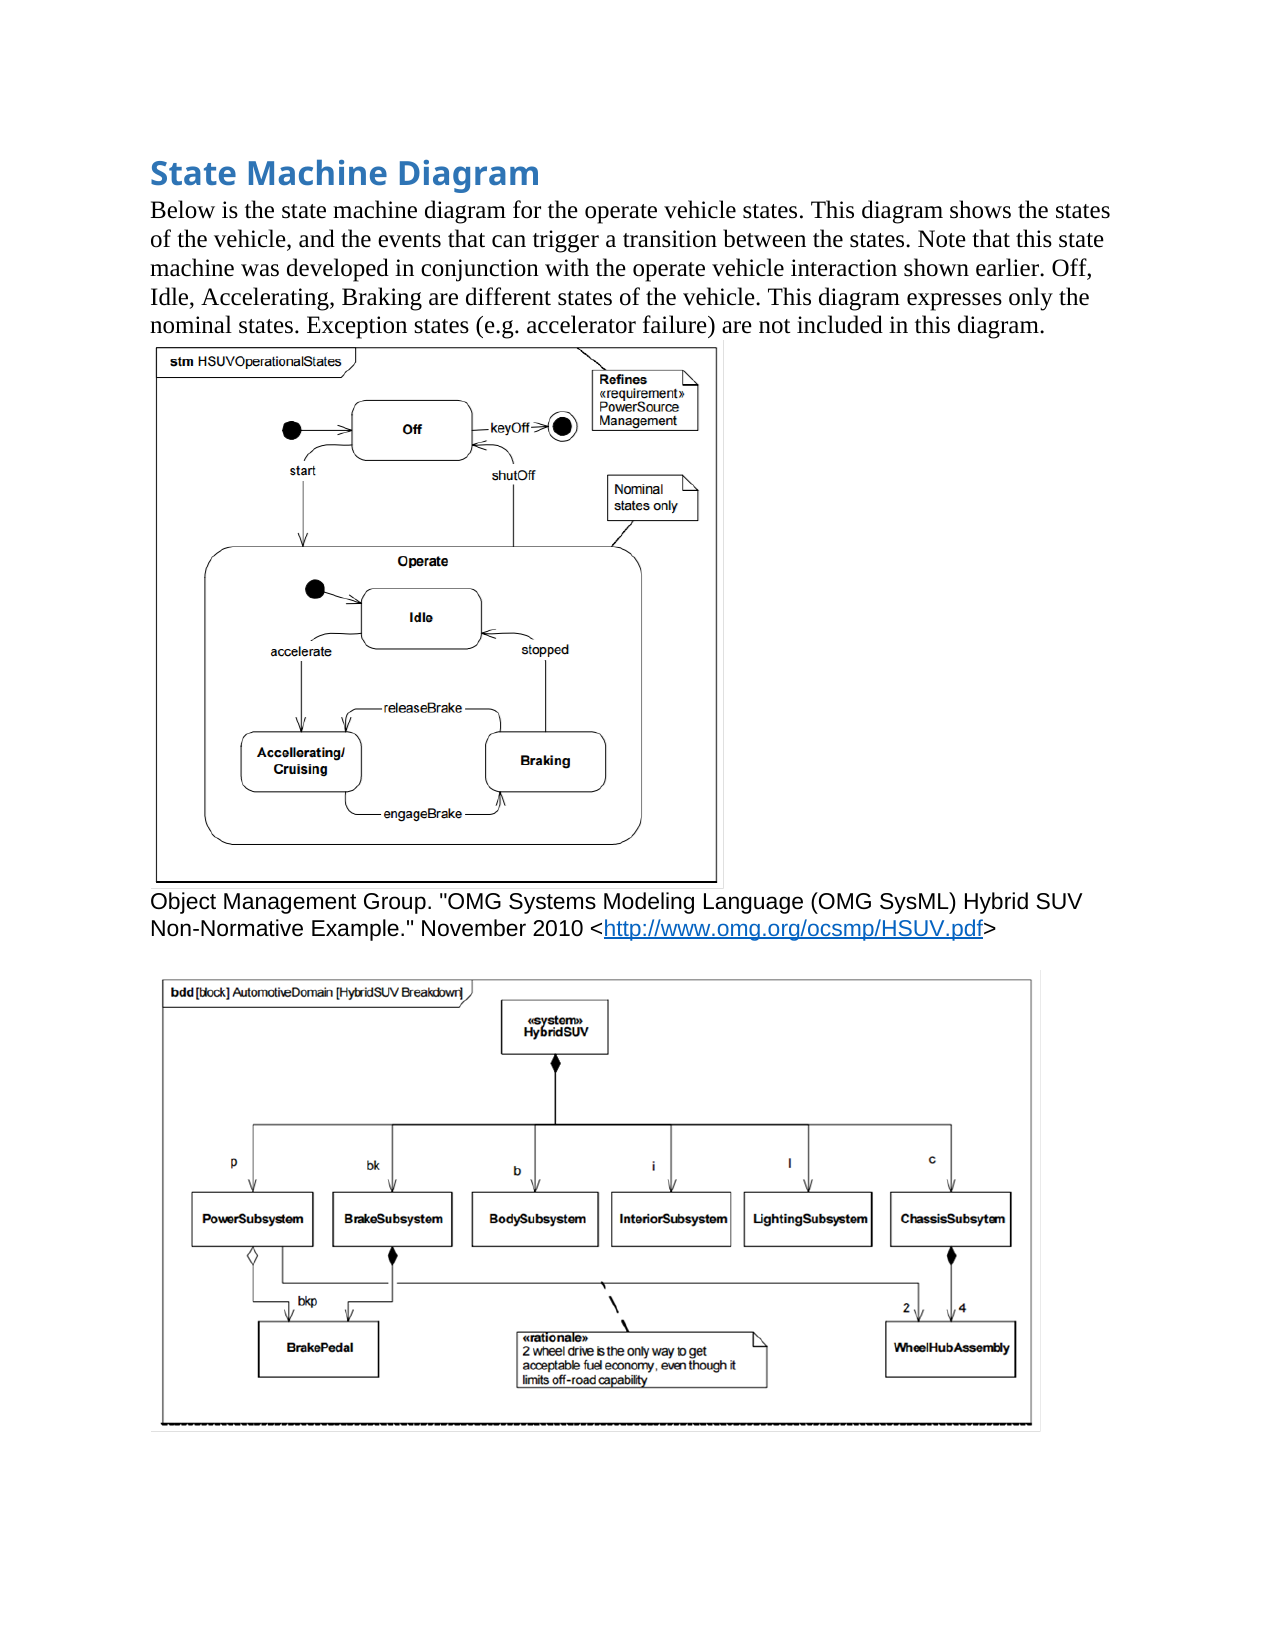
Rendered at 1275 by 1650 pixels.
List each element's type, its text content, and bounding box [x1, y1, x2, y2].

subtitle State Machine Diagram [150, 150, 1125, 195]
text Below is the state machine diagram for the operate vehicle states. This diagram shows the states of the vehicle, and the events that can trigger a transition between the states. Note that this state machine was developed in conjunction with the operate vehicle interaction shown earlier. Off, Idle, Accelerating, Braking are different states of the vehicle. This diagram expresses only the nominal states. Exception states (e.g. accelerator failure) are not included in this diagram. [150, 195, 1125, 339]
text Object Management Group. "OMG Systems Modeling Language (OMG SysML) Hybrid SUV Non-Normative Example." November 2010 <http://www.omg.org/ocsmp/HSUV.pdf> [150, 888, 1125, 941]
picture [150, 969, 1041, 1432]
picture [150, 339, 724, 889]
